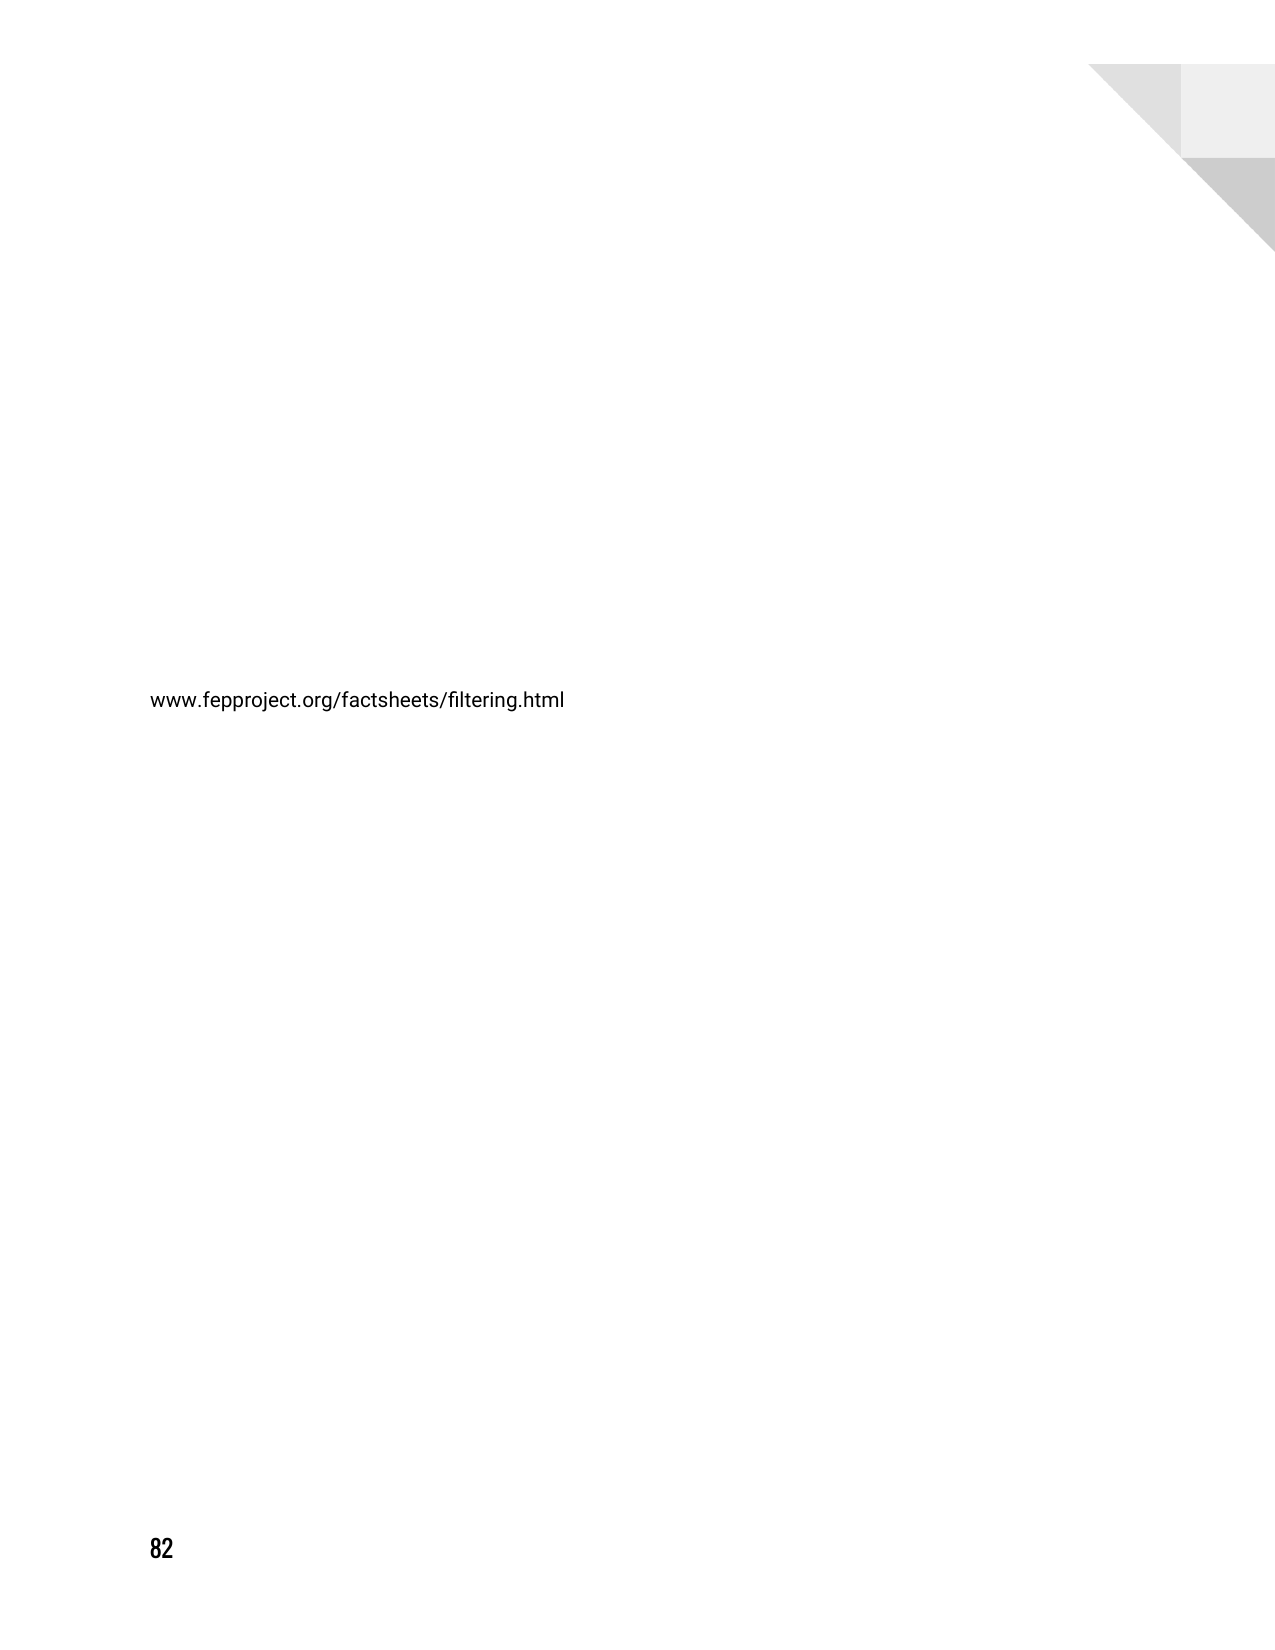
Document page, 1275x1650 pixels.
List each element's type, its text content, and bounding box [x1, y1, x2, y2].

picture [1087, 64, 1275, 252]
text www.fepproject.org/factsheets/filtering.html [150, 688, 1125, 712]
